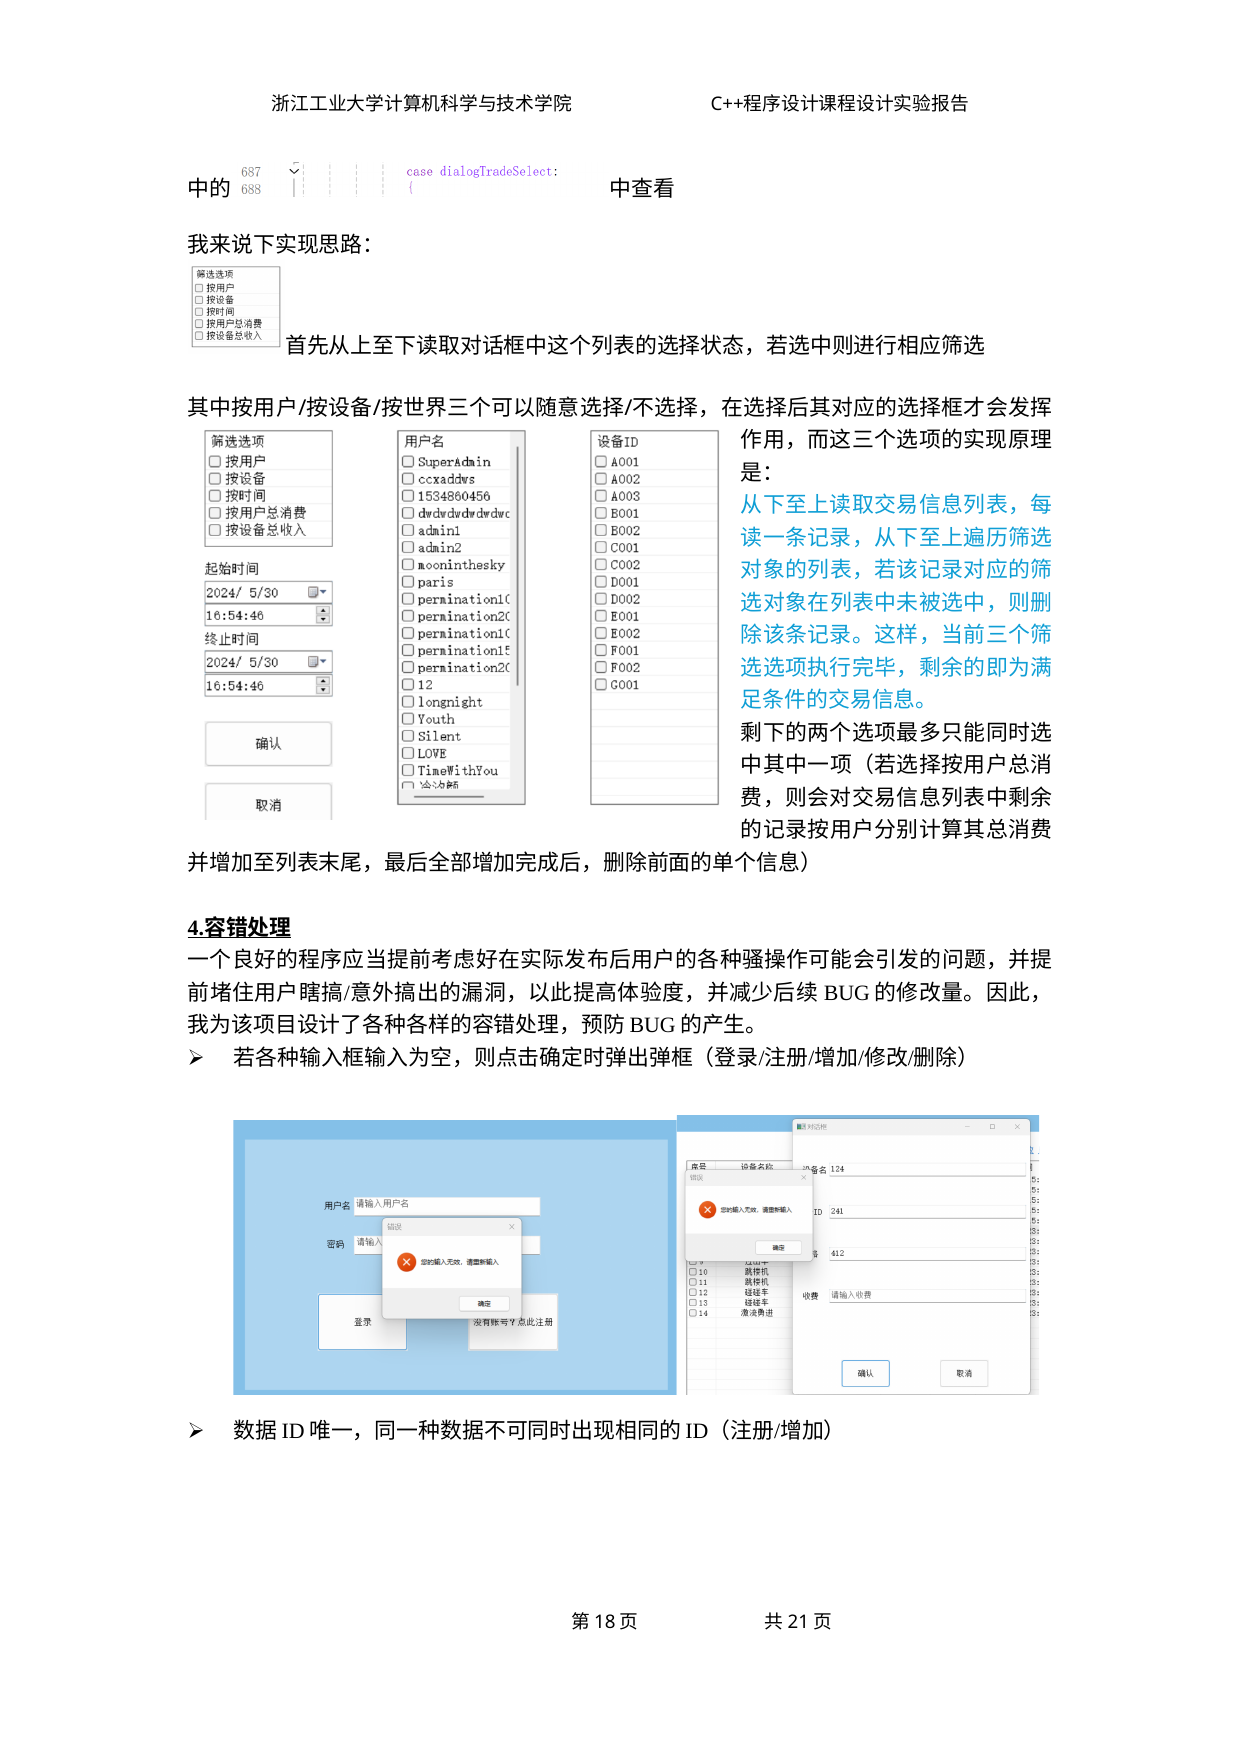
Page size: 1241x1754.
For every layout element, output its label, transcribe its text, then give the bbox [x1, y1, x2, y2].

picture [768, 569, 776, 575]
picture [1041, 592, 1047, 609]
picture [1037, 657, 1051, 661]
picture [1031, 592, 1035, 607]
picture [926, 507, 936, 514]
picture [919, 541, 939, 546]
picture [187, 259, 285, 354]
picture [946, 663, 958, 667]
picture [970, 534, 981, 544]
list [187, 1413, 1053, 1446]
text 一个良好的程序应当提前考虑好在实际发布后用户的各种骚操作可能会引发的问题，并提前堵住用户瞎搞/意外搞出的漏洞，以此提高体验度，并减少后续BUG的修改量。因此，我为该项目设计了各种各样的容错处理，预防BUG的产生。 [187, 942, 1053, 1039]
picture [231, 162, 610, 197]
picture [853, 690, 866, 698]
picture [852, 637, 859, 643]
picture [233, 1115, 1040, 1395]
picture [795, 689, 804, 699]
text 从下至上读取交易信息列表，每读一条记录，从下至上遍历筛选对象的列表，若该记录对应的筛选对象在列表中未被选中，则删除该条记录。这样，当前三个筛选选项执行完毕，剩余的即为满足条件的交易信息。 [722, 487, 1053, 714]
picture [900, 497, 912, 501]
picture [744, 634, 753, 639]
text 其中按用户/按设备/按世界三个可以随意选择/不选择，在选择后其对应的选择框才会发挥作用，而这三个选项的实现原理是： [187, 389, 1053, 487]
text 4.容错处理 [187, 909, 1053, 942]
picture [879, 702, 889, 709]
picture [1036, 502, 1051, 508]
text 剩下的两个选项最多只能同时选中其中一项（若选择按用户总消费，则会对交易信息列表中剩余的记录按用户分别计算其总消费并增加至列表末尾，最后全部增加完成后，删除前面的单个信息） [187, 714, 1053, 877]
text 我来说下实现思路： [187, 227, 1053, 259]
picture [882, 573, 893, 579]
picture [786, 508, 806, 513]
text 首先从上至下读取对话框中这个列表的选择状态，若选中则进行相应筛选 [187, 259, 1053, 389]
picture [187, 427, 722, 819]
picture [916, 702, 923, 708]
text 中的中查看 [187, 162, 1053, 227]
